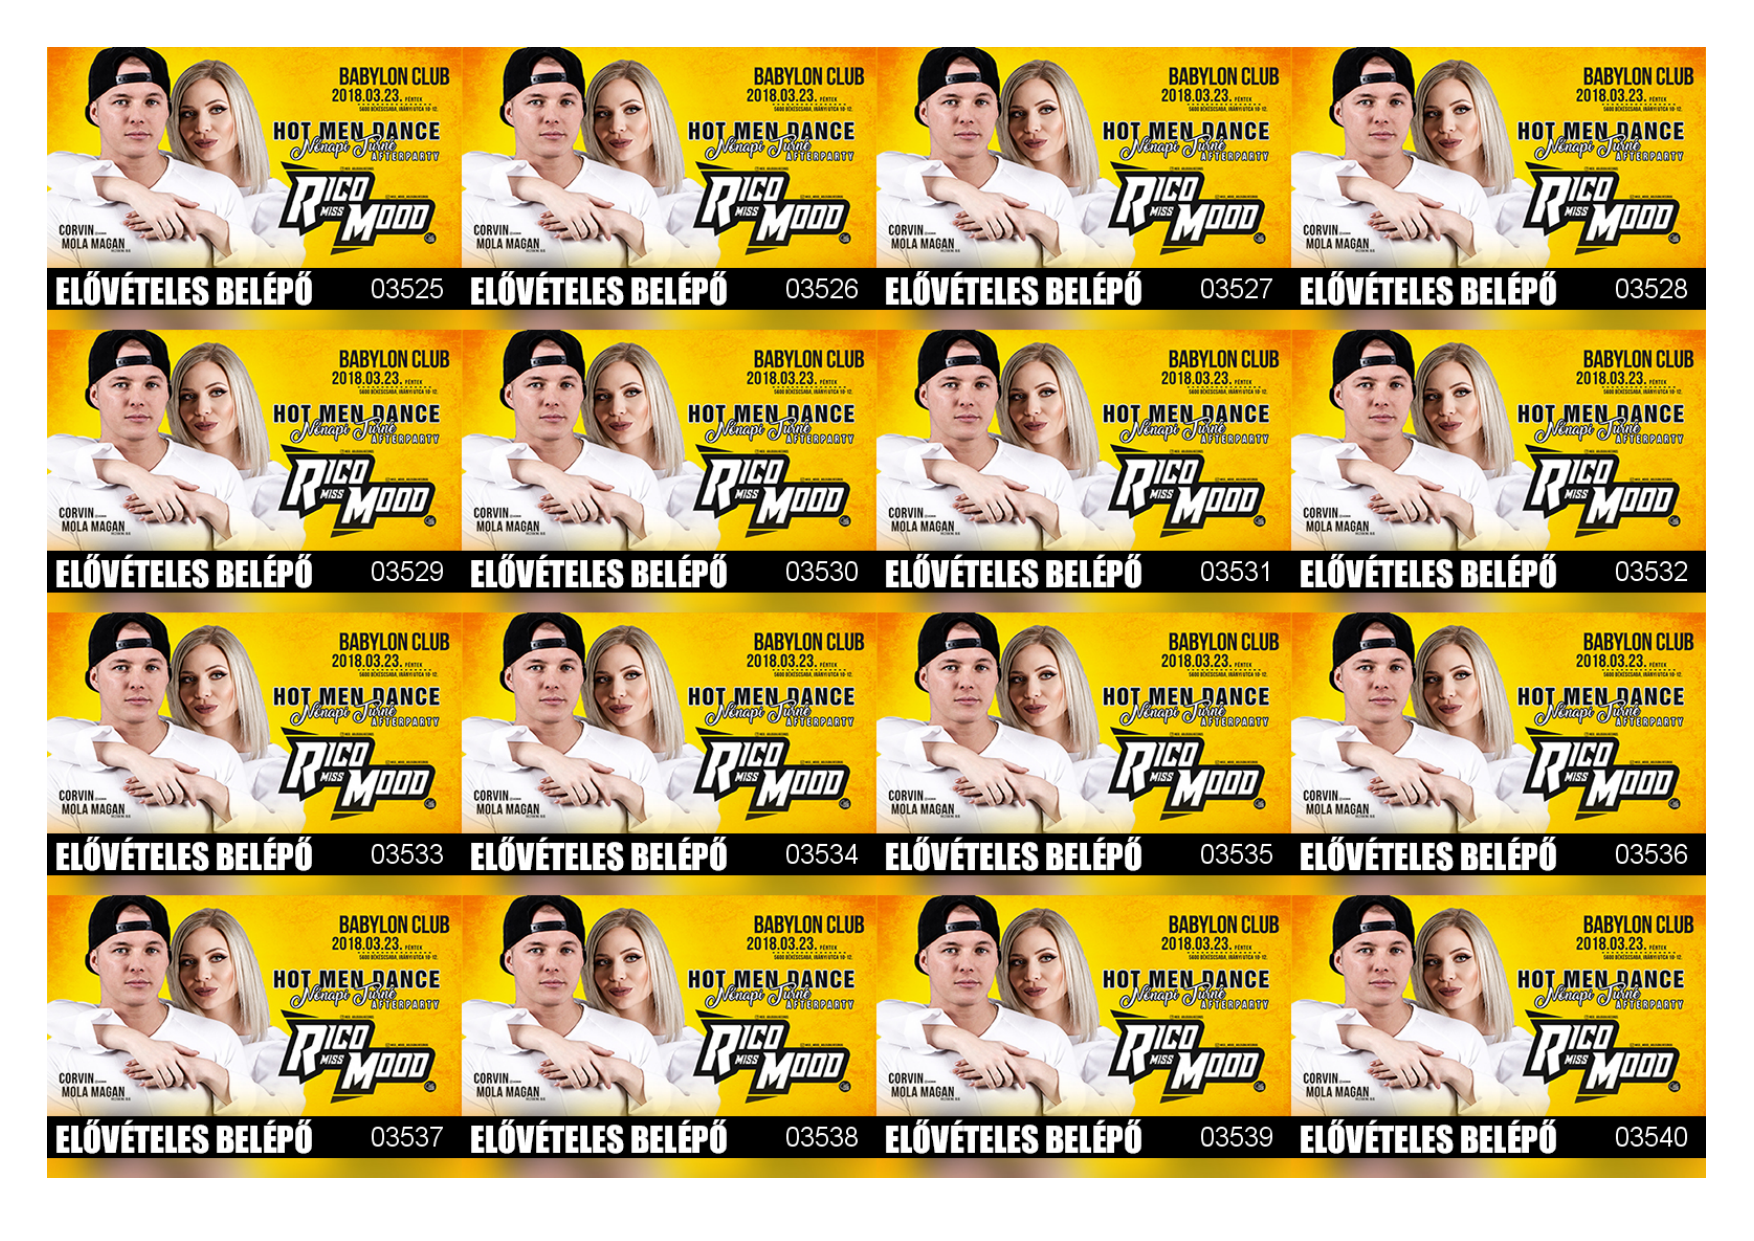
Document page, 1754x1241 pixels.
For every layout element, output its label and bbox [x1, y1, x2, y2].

picture [47, 47, 1706, 1178]
